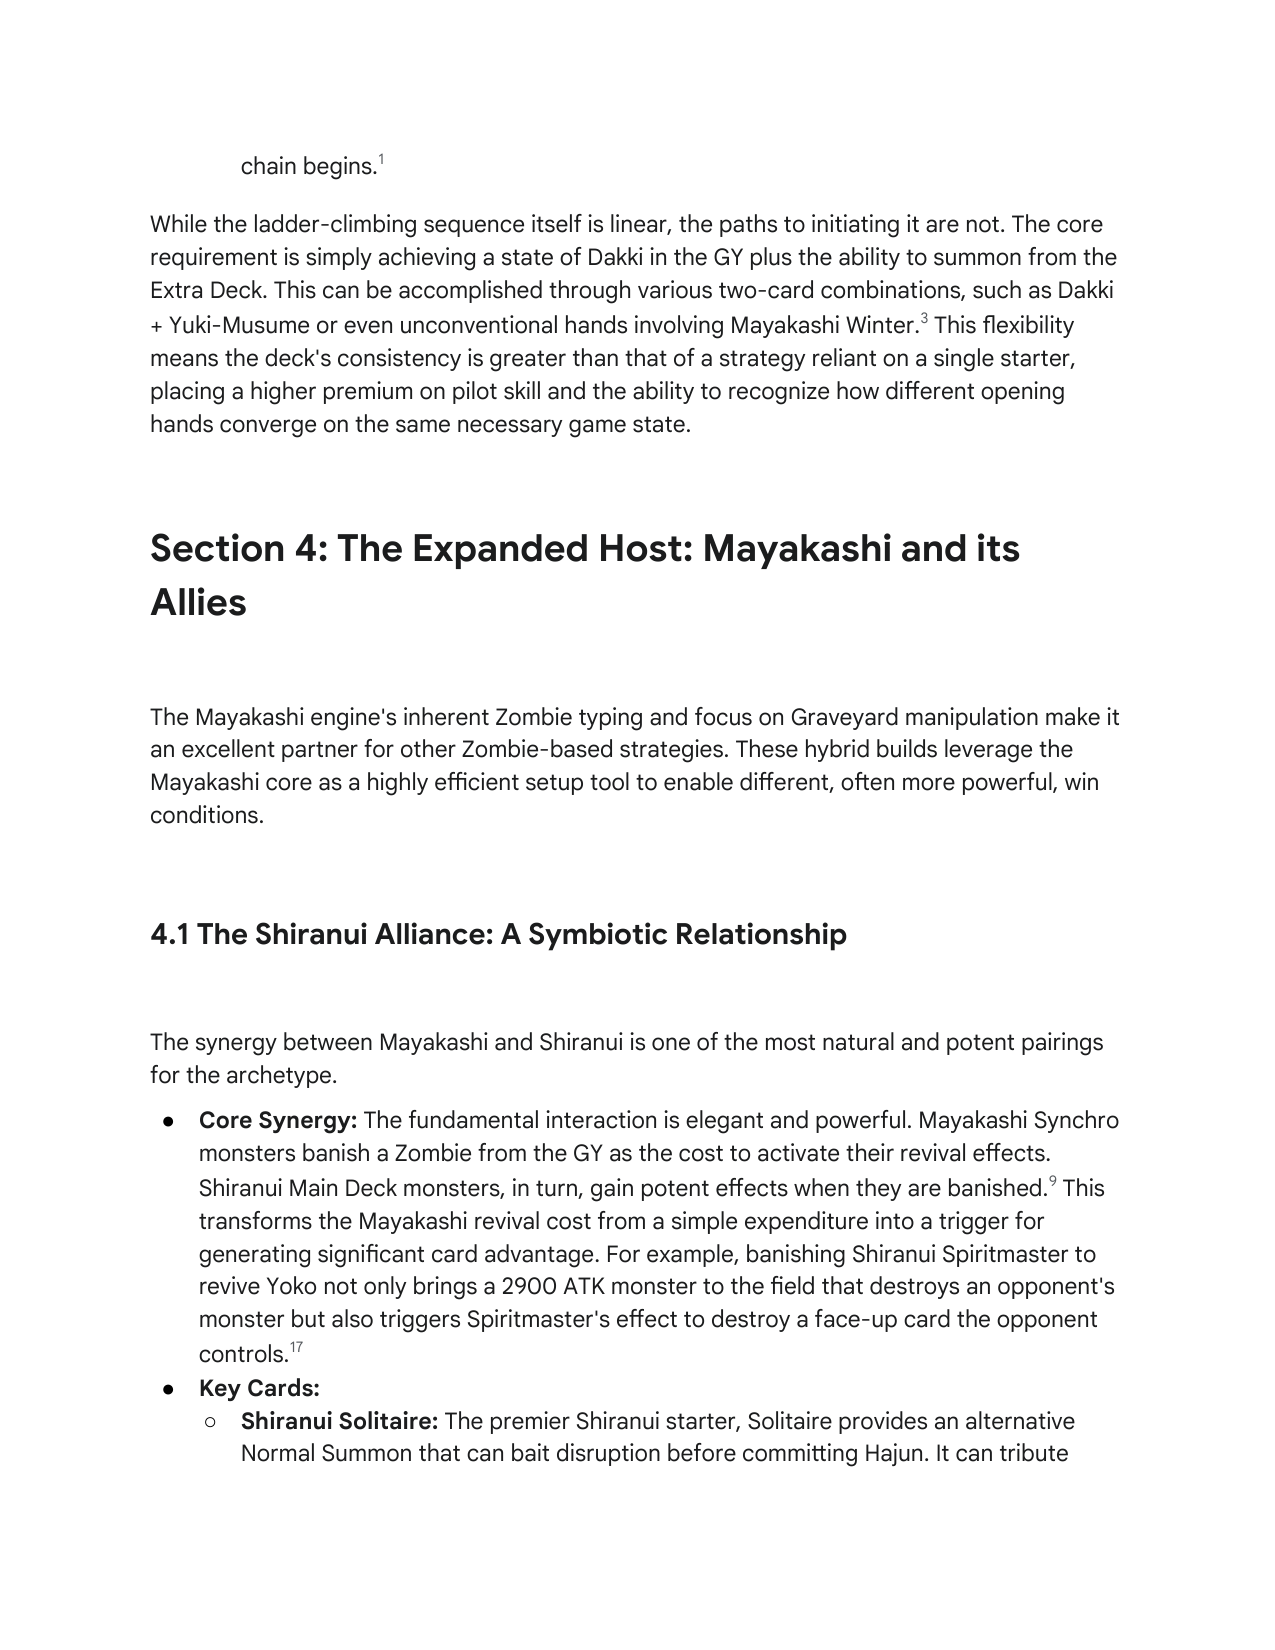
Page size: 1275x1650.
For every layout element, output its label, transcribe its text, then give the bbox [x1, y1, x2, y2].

list Core Synergy: The fundamental interaction is elegant and powerful. Mayakashi Synchro monsters banish a Zombie from the GY as the cost to activate their revival effects. Shiranui Main Deck monsters, in turn, gain potent effects when they are banished.9 This transforms the Mayakashi revival cost from a simple expenditure into a trigger for generating significant card advantage. For example, banishing Shiranui Spiritmaster to revive Yoko not only brings a 2900 ATK monster to the field that destroys an opponent's monster but also triggers Spiritmaster's effect to destroy a face-up card the opponent controls.17 [161, 1106, 1125, 1370]
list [203, 150, 1125, 181]
list Key Cards: [161, 1374, 1125, 1403]
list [203, 1407, 1125, 1468]
text While the ladder-climbing sequence itself is linear, the paths to initiating it are not. The core requirement is simply achieving a state of Dakki in the GY plus the ability to summon from the Extra Deck. This can be accomplished through various two-card combinations, such as Dakki + Yuki-Musume or even unconventional hands involving Mayakashi Winter.3 This flexibility means the deck's consistency is greater than that of a strategy reliant on a single starter, placing a higher premium on pilot skill and the ability to recognize how different opening hands converge on the same necessary game state. [150, 211, 1125, 439]
subtitle 4.1 The Shiranui Alliance: A Symbiotic Relationship [150, 916, 1125, 953]
text The Mayakashi engine's inherent Zombie typing and focus on Graveyard manipulation make it an excellent partner for other Zombie-based strategies. These hybrid builds leverage the Mayakashi core as a highly efficient setup tool to enable different, often more powerful, win conditions. [150, 703, 1125, 829]
subtitle Section 4: The Expanded Host: Mayakashi and its Allies [150, 525, 1125, 626]
text The synergy between Mayakashi and Shiranui is one of the most natural and potent pairings for the archetype. [150, 1028, 1125, 1089]
